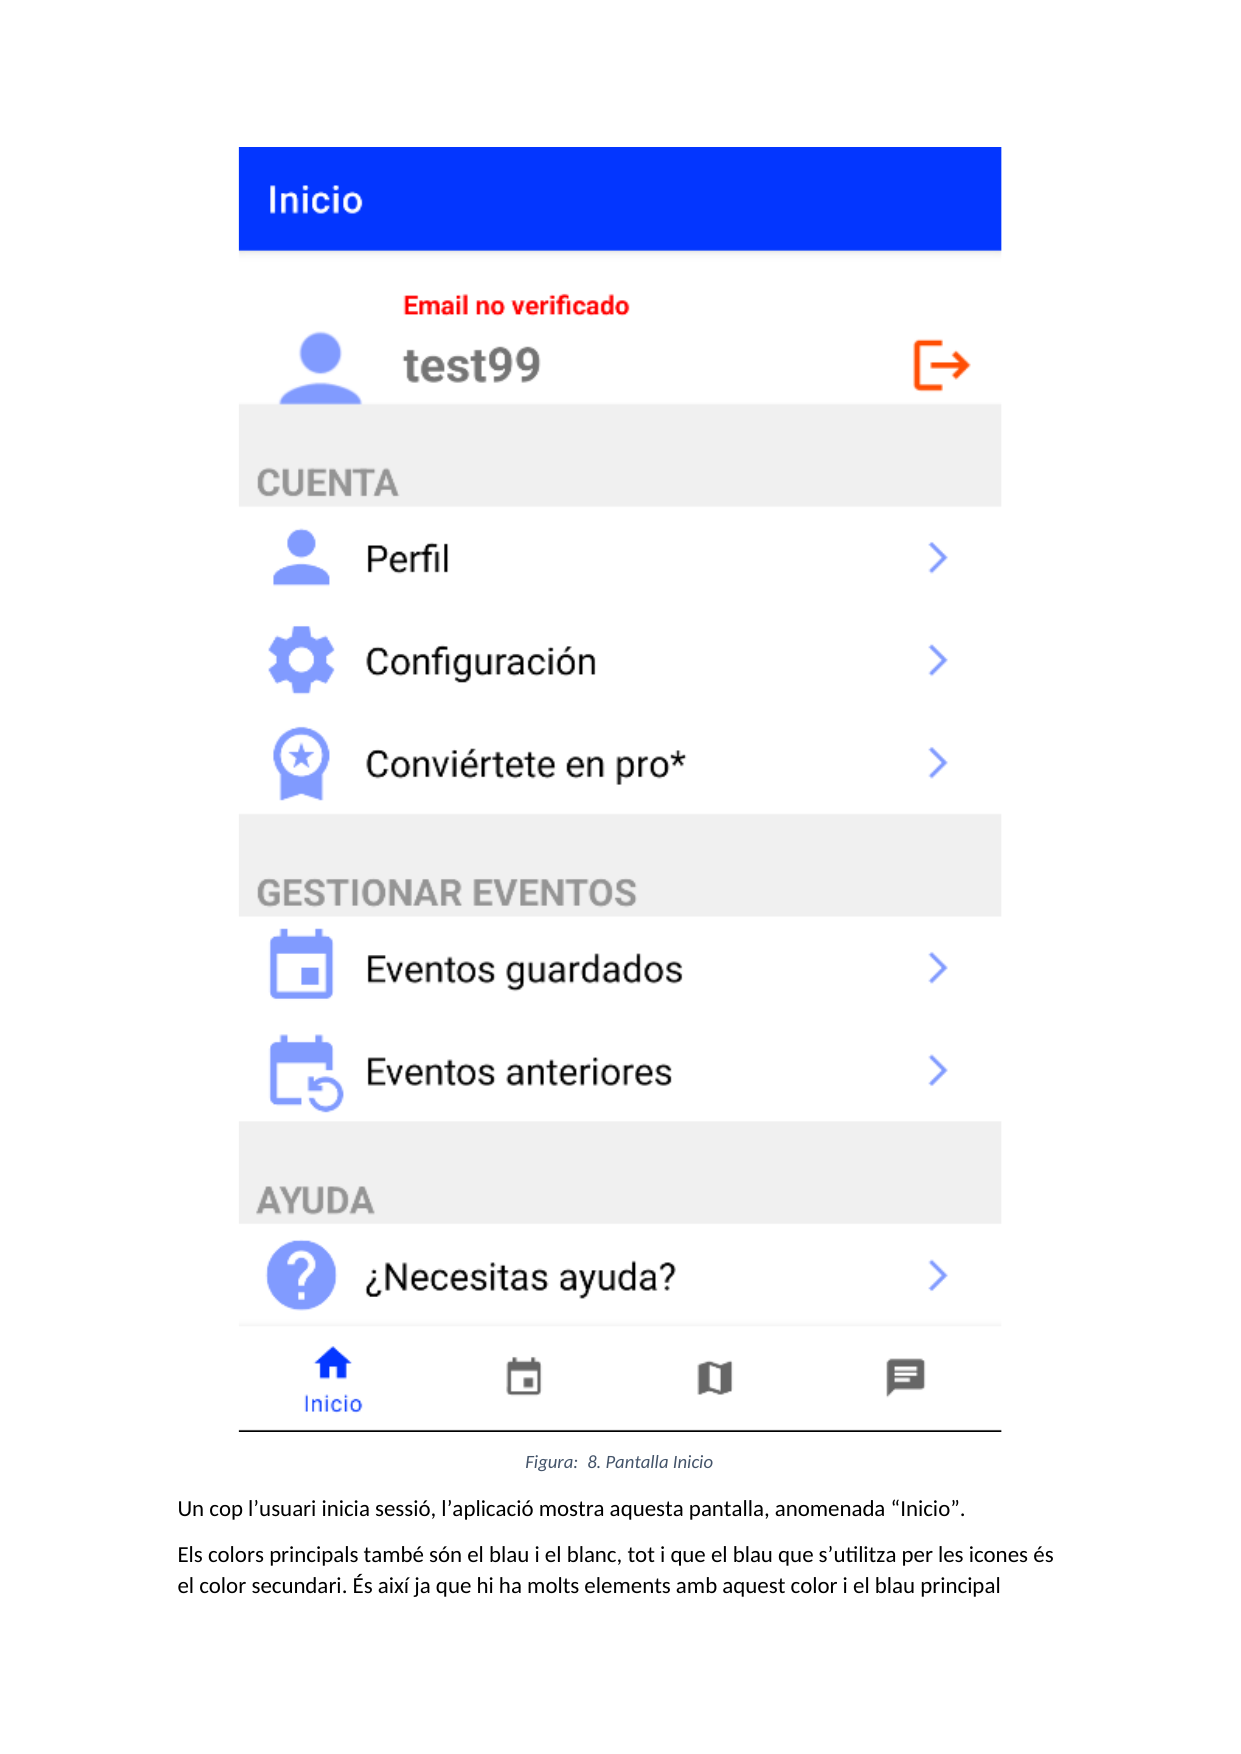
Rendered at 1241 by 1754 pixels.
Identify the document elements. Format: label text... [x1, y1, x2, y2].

picture [238, 147, 1002, 1432]
text Un cop l’usuari inicia sessió, l’aplicació mostra aquesta pantalla, anomenada “Inicio”. [177, 1494, 1063, 1522]
text Figura: 8. Pantalla Inicio [177, 1450, 1063, 1473]
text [177, 1541, 1063, 1599]
